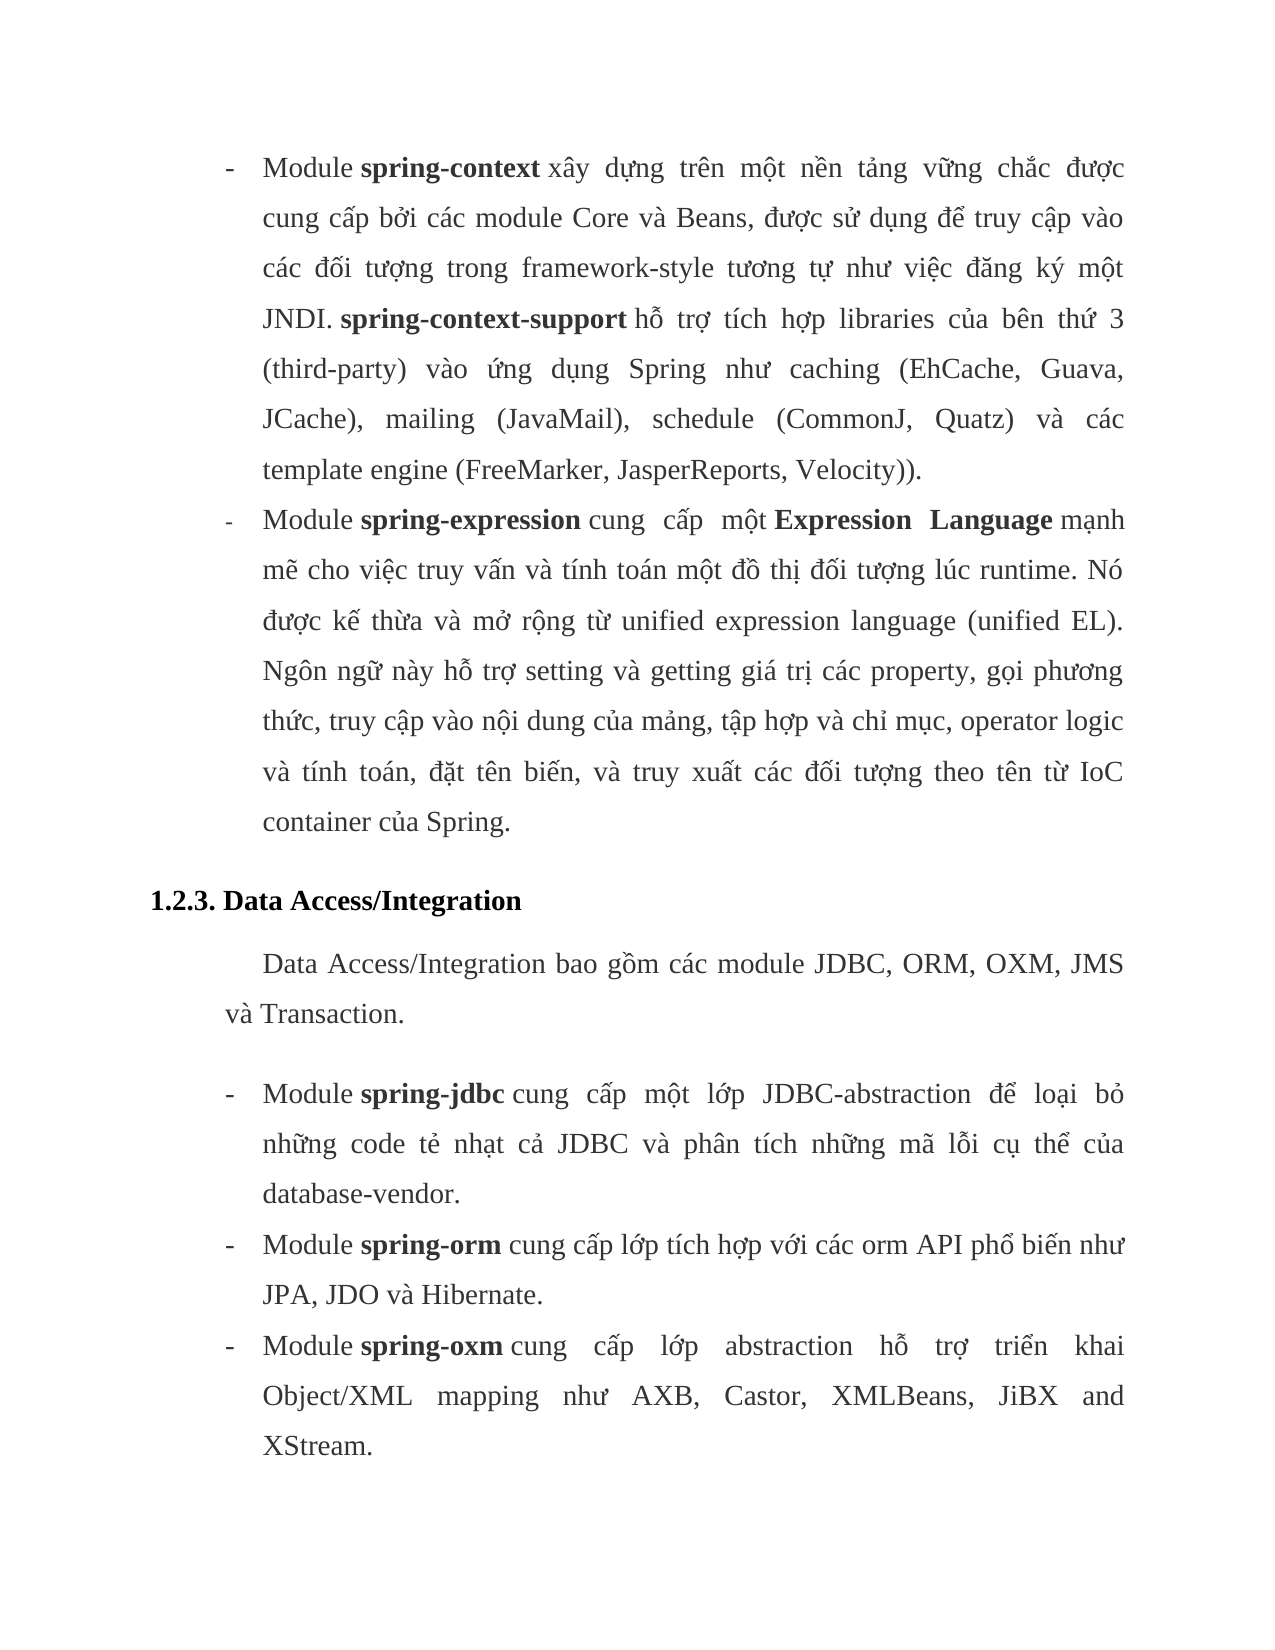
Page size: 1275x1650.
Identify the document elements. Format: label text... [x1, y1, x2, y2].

list Module spring-oxm cung cấp lớp abstraction hỗ trợ triển khai Object/XML mapping như AXB, Castor, XMLBeans, JiBX and XStream. [225, 1328, 1125, 1462]
text 1.2.3. Data Access/Integration [150, 883, 1125, 917]
list Module spring-expression cung cấp một Expression Language mạnh mẽ cho việc truy vấn và tính toán một đồ thị đối tượng lúc runtime. Nó được kế thừa và mở rộng từ unified expression language (unified EL). Ngôn ngữ này hỗ trợ setting và getting giá trị các property, gọi phương thức, truy cập vào nội dung của mảng, tập hợp và chỉ mục, operator logic và tính toán, đặt tên biến, và truy xuất các đối tượng theo tên từ IoC container của Spring. [225, 502, 1125, 838]
text Data Access/Integration bao gồm các module JDBC, ORM, OXM, JMS và Transaction. [225, 946, 1125, 1030]
list Module spring-context xây dựng trên một nền tảng vững chắc được cung cấp bởi các module Core và Beans, được sử dụng để truy cập vào các đối tượng trong framework-style tương tự như việc đăng ký một JNDI. spring-context-support hỗ trợ tích hợp libraries của bên thứ 3 (third-party) vào ứng dụng Spring như caching (EhCache, Guava, JCache), mailing (JavaMail), schedule (CommonJ, Quatz) và các template engine (FreeMarker, JasperReports, Velocity)). [225, 150, 1125, 485]
list Module spring-jdbc cung cấp một lớp JDBC-abstraction để loại bỏ những code tẻ nhạt cả JDBC và phân tích những mã lỗi cụ thể của database-vendor. [225, 1076, 1125, 1210]
list Module spring-orm cung cấp lớp tích hợp với các orm API phổ biến như JPA, JDO và Hibernate. [225, 1227, 1125, 1311]
